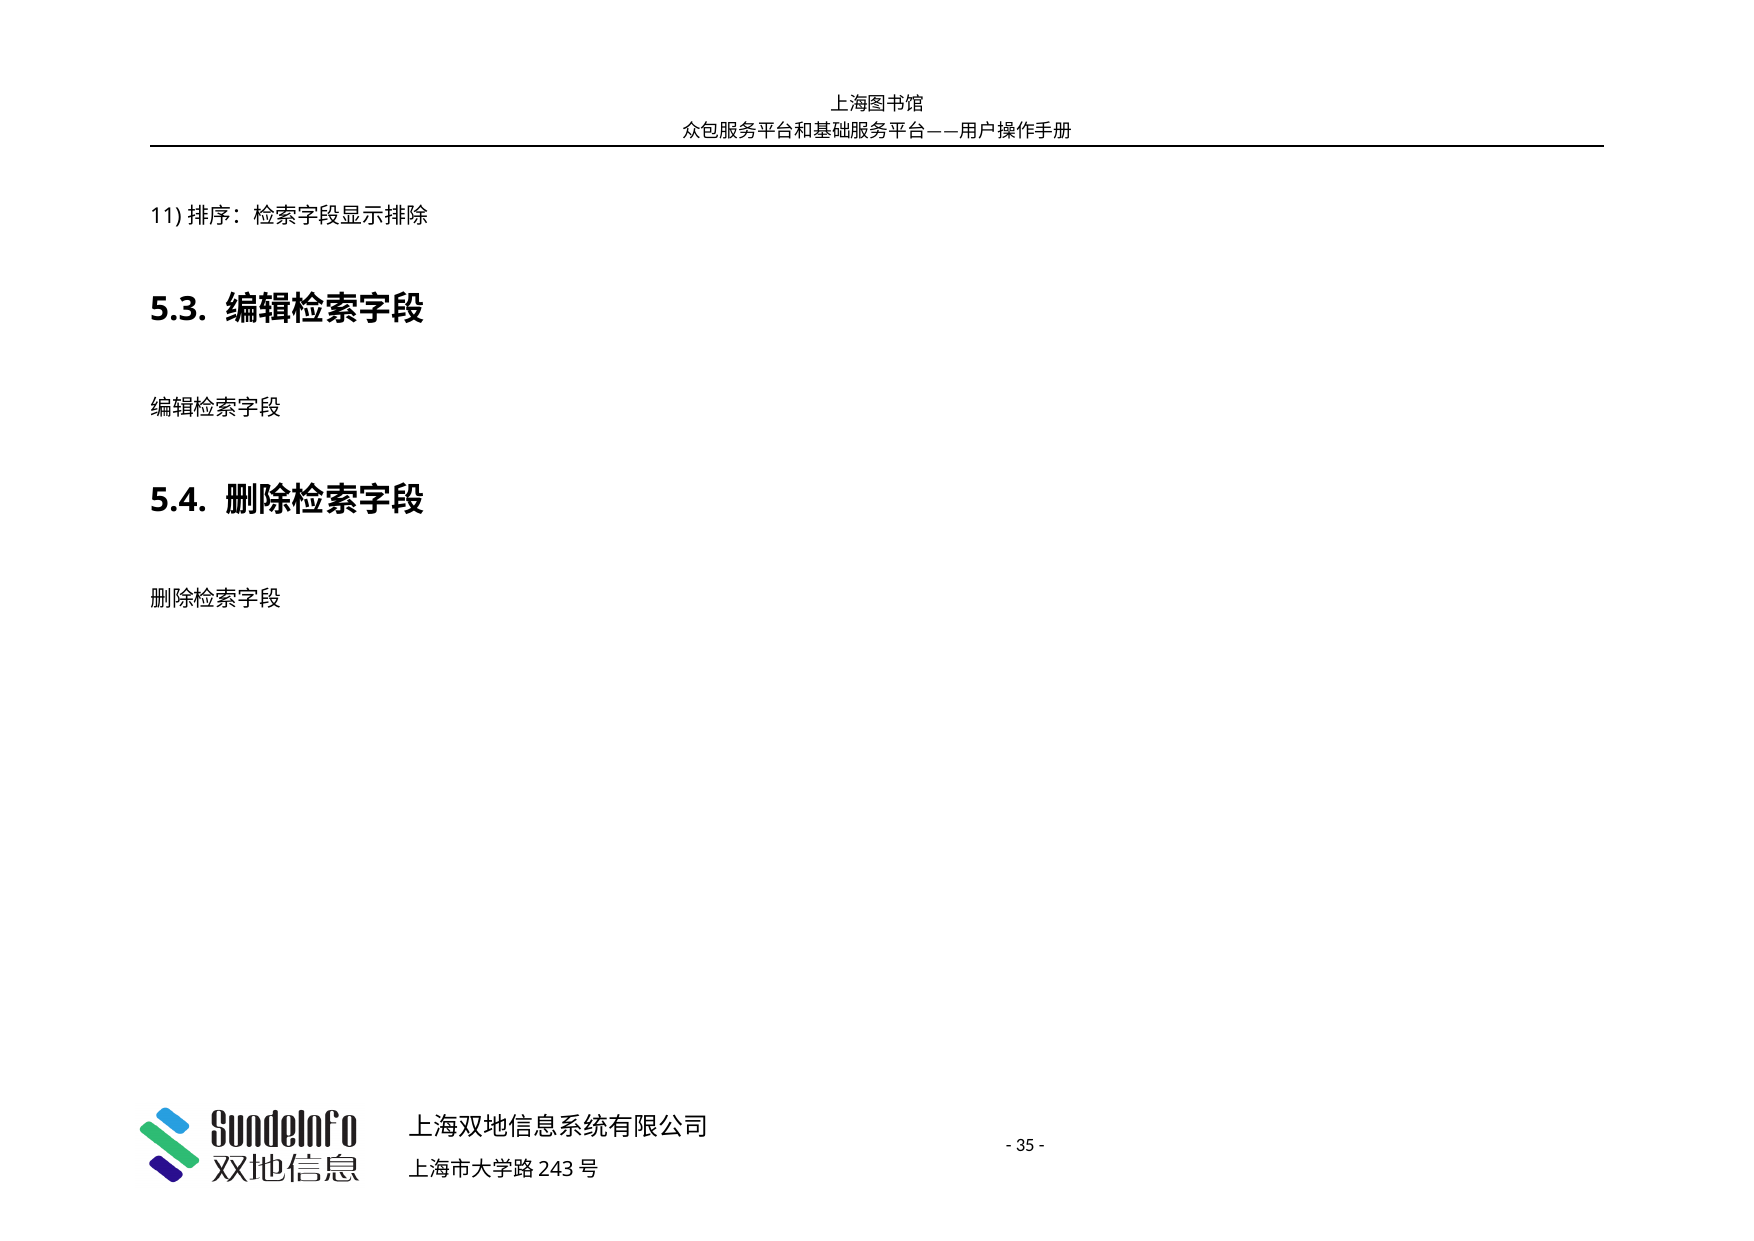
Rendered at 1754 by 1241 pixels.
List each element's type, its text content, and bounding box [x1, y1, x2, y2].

subtitle 编辑检索字段 [150, 273, 1604, 338]
text 编辑检索字段 [150, 389, 1604, 422]
picture [134, 1101, 366, 1188]
text 删除检索字段 [150, 581, 1604, 613]
subtitle 删除检索字段 [150, 465, 1604, 530]
list 排序：检索字段显示排除 [150, 198, 1604, 230]
